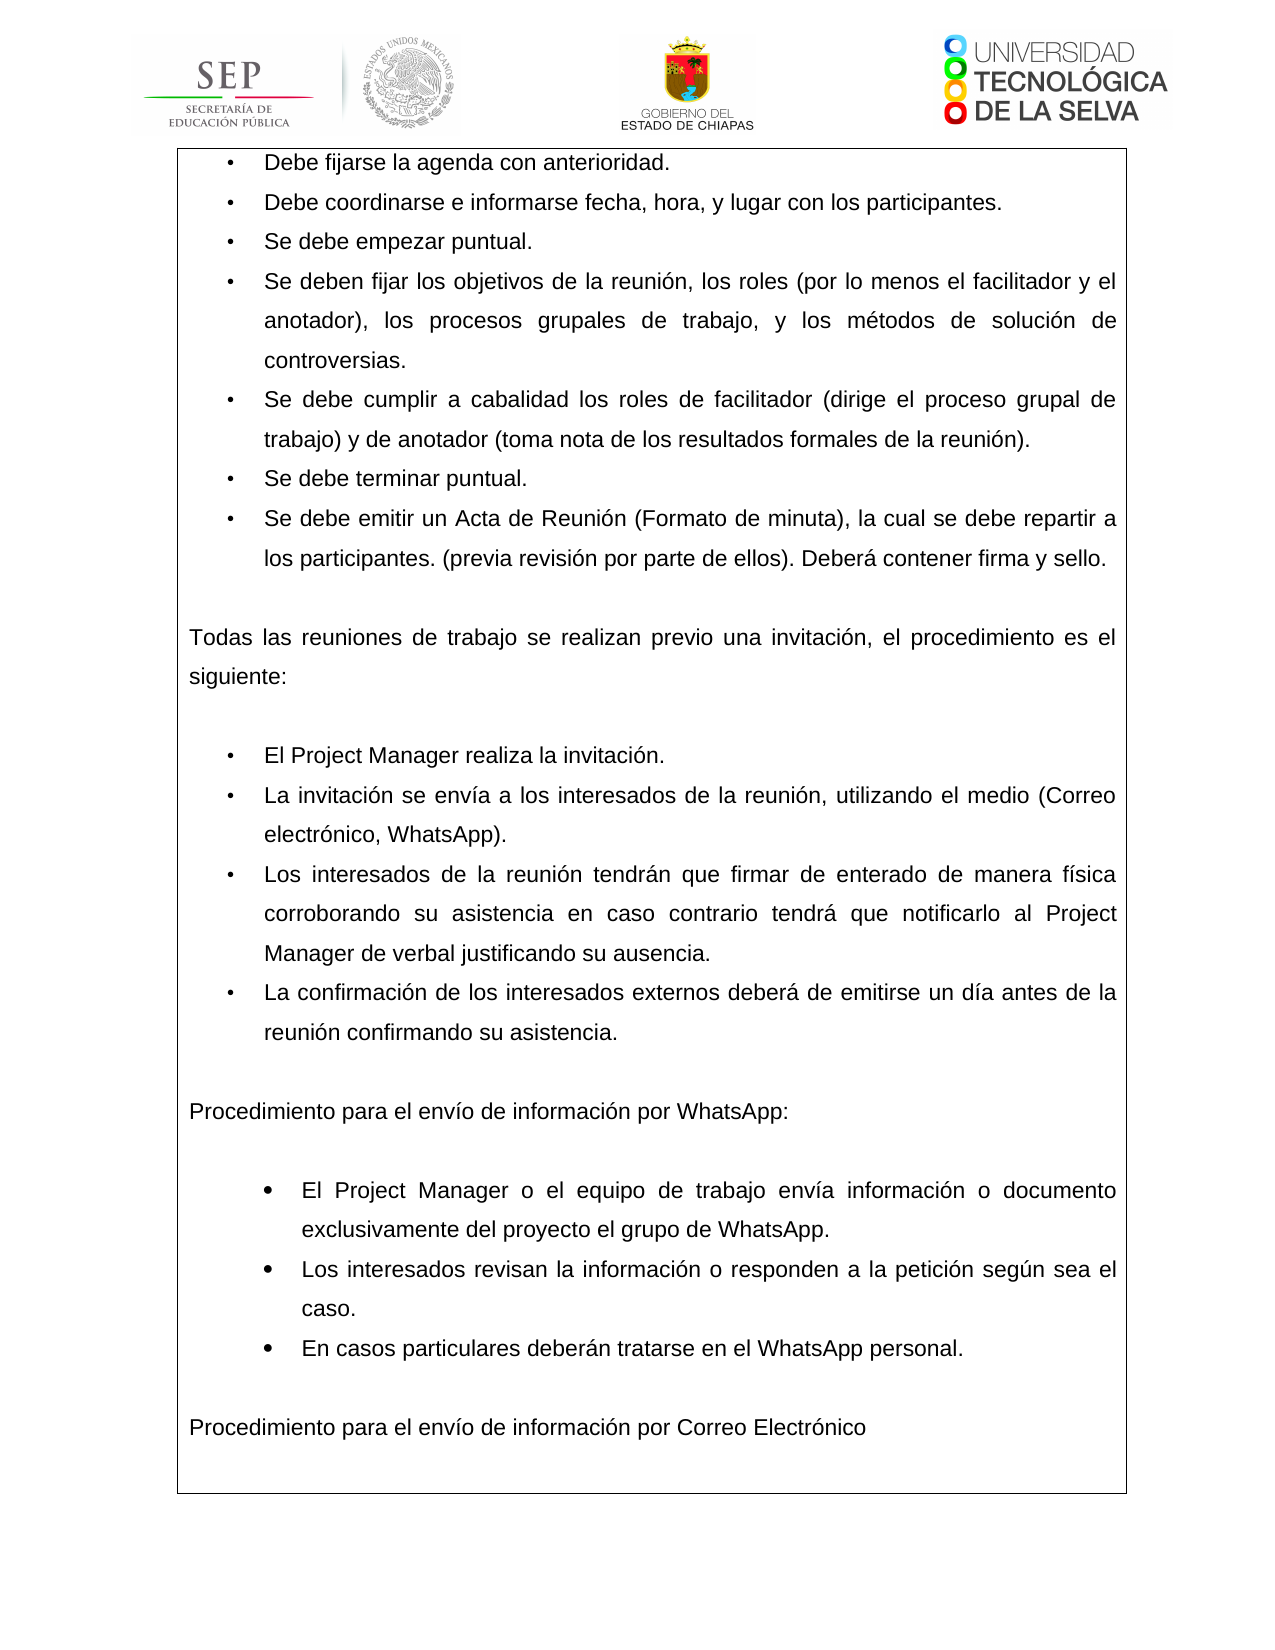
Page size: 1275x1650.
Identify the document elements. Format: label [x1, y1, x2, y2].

picture [618, 34, 757, 135]
picture [131, 34, 462, 136]
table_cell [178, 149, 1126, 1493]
picture [933, 29, 1173, 130]
